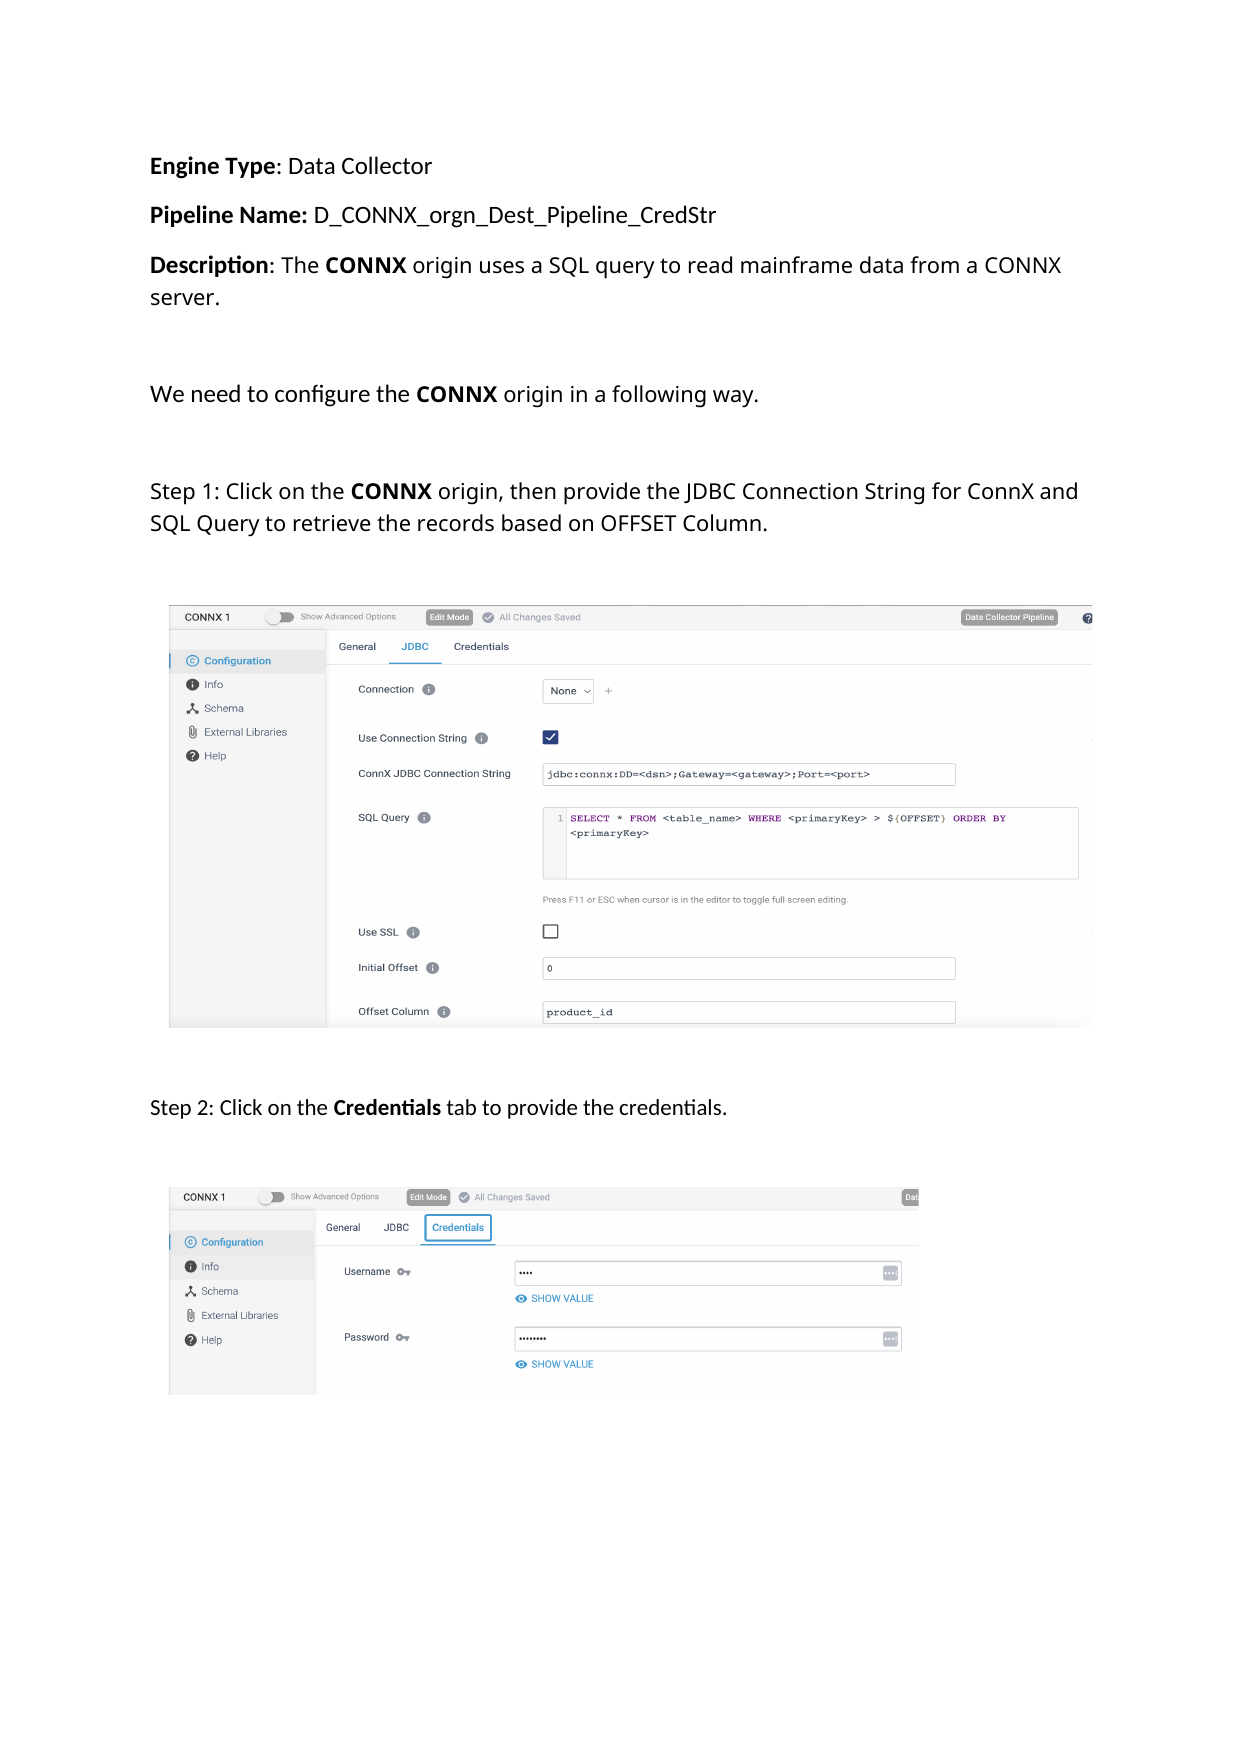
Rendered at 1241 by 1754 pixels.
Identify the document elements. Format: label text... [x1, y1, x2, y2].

text Description: The CONNX origin uses a SQL query to read mainframe data from a CONNX server. [150, 249, 1090, 312]
text Engine Type: Data Collector [150, 150, 1090, 181]
text We need to configure the CONNX origin in a following way. [150, 378, 1090, 408]
text Pipeline Name: D_CONNX_orgn_Dest_Pipeline_CredStr [150, 199, 1090, 230]
text Step 1: Click on the CONNX origin, then provide the JDBC Connection String for ConnX and SQL Query to retrieve the records based on OFFSET Column. [150, 476, 1090, 538]
text Step 2: Click on the Credentials tab to provide the credentials. [150, 1093, 1090, 1121]
